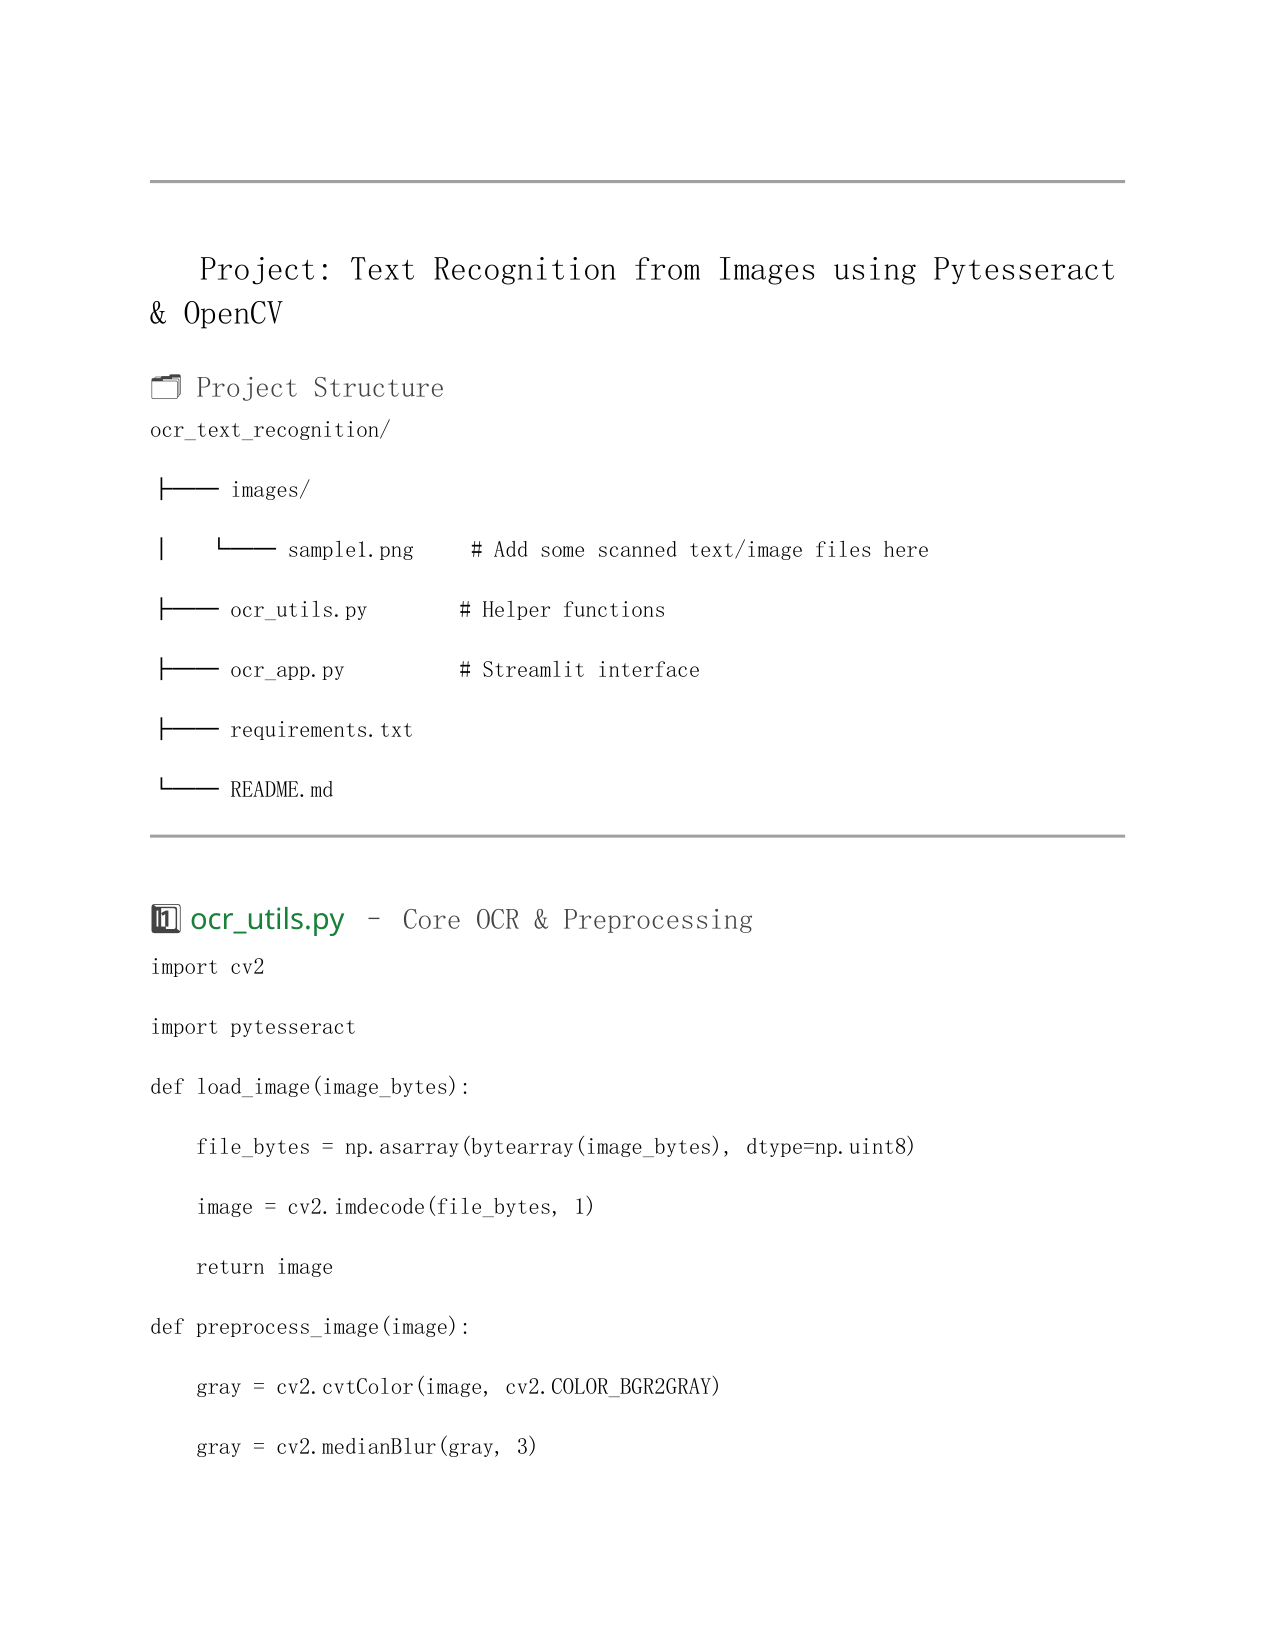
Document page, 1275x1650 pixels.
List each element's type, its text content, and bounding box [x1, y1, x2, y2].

subtitle 🗂️ Project Structure [150, 368, 1125, 401]
text return image [150, 1252, 1125, 1278]
text ├── ocr_app.py # Streamlit interface [150, 654, 1125, 681]
text │ └── sample1.png # Add some scanned text/image files here [150, 534, 1125, 561]
text ├── requirements.txt [150, 714, 1125, 741]
text ├── ocr_utils.py # Helper functions [150, 594, 1125, 621]
text └── README.md [150, 774, 1125, 801]
text import cv2 [150, 952, 1125, 978]
text def load_image(image_bytes): [150, 1072, 1125, 1098]
text file_bytes = np.asarray(bytearray(image_bytes), dtype=np.uint8) [150, 1132, 1125, 1158]
subtitle 1️⃣ ocr_utils.py – Core OCR & Preprocessing [150, 898, 1125, 938]
text gray = cv2.cvtColor(image, cv2.COLOR_BGR2GRAY) [150, 1372, 1125, 1398]
text ├── images/ [150, 474, 1125, 501]
text ocr_text_recognition/ [150, 414, 1125, 441]
text def preprocess_image(image): [150, 1312, 1125, 1338]
text image = cv2.imdecode(file_bytes, 1) [150, 1192, 1125, 1218]
subtitle 🧾 Project: Text Recognition from Images using Pytesseract & OpenCV [150, 247, 1125, 329]
text gray = cv2.medianBlur(gray, 3) [150, 1432, 1125, 1458]
text import pytesseract [150, 1012, 1125, 1038]
